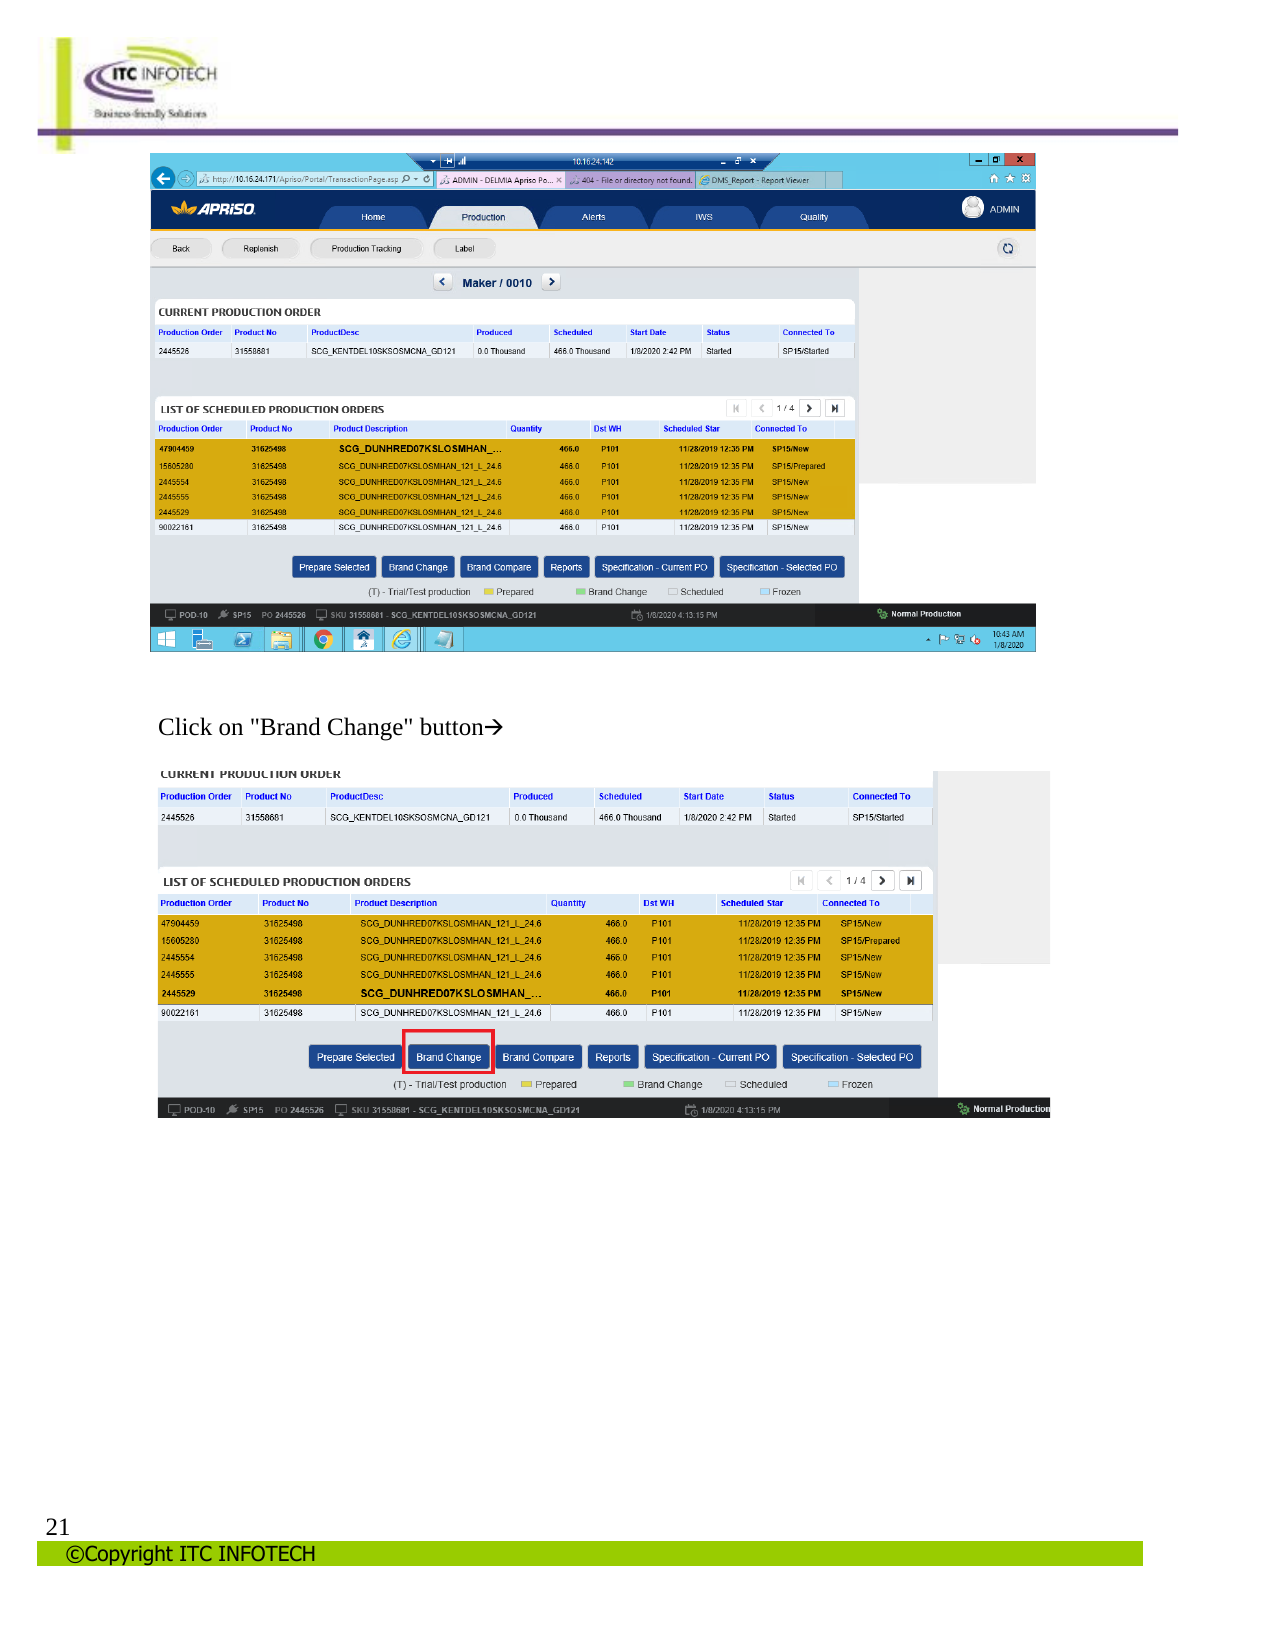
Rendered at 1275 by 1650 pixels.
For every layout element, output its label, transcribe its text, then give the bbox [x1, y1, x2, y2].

picture [157, 771, 1051, 1118]
text Click on "Brand Change" button🡪 [158, 709, 1181, 743]
picture [37, 37, 1179, 652]
